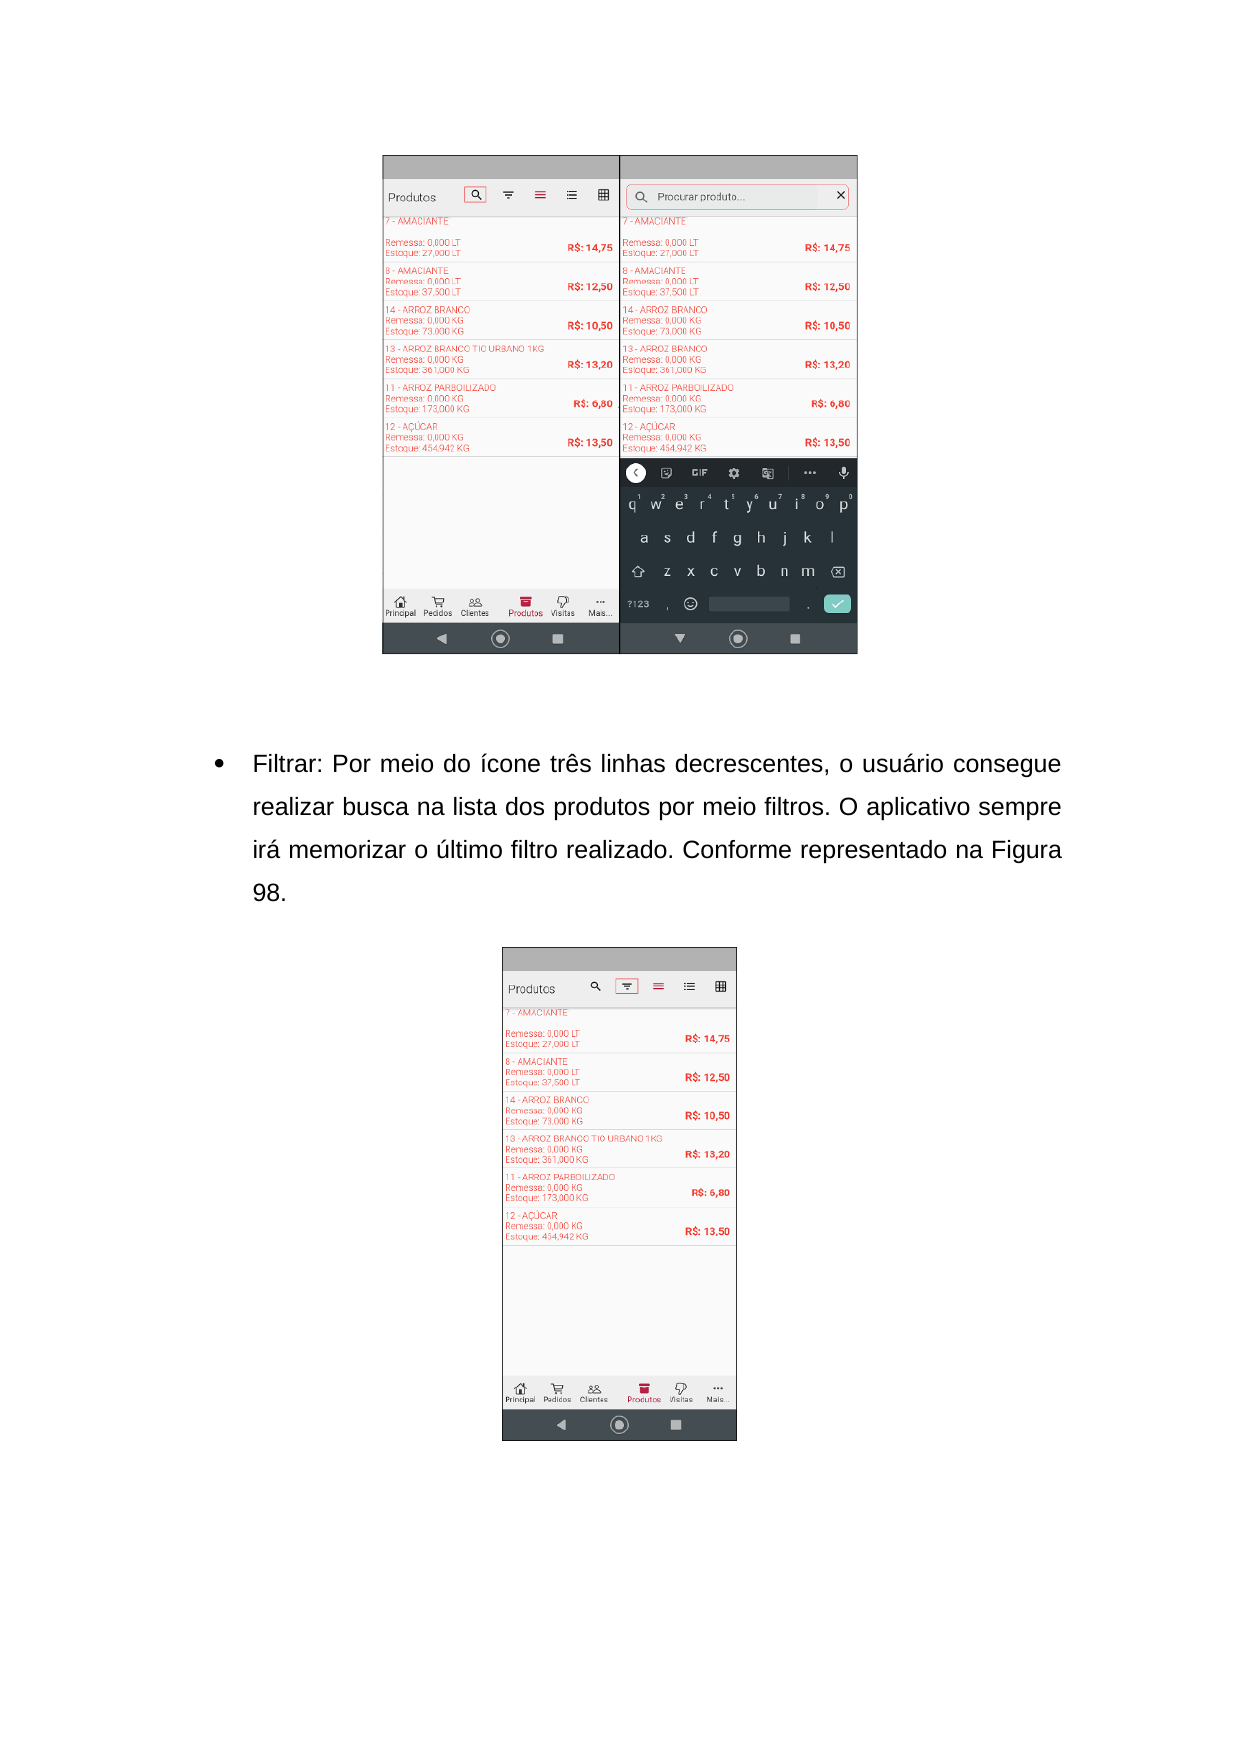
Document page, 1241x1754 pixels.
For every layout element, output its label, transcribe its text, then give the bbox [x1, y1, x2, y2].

picture [373, 147, 867, 659]
list Filtrar: Por meio do ícone três linhas decrescentes, o usuário consegue realizar busca na lista dos produtos por meio filtros. O aplicativo sempre irá memorizar o último filtro realizado. Conforme representado na Figura 98. [215, 749, 1063, 907]
picture [493, 938, 747, 1443]
